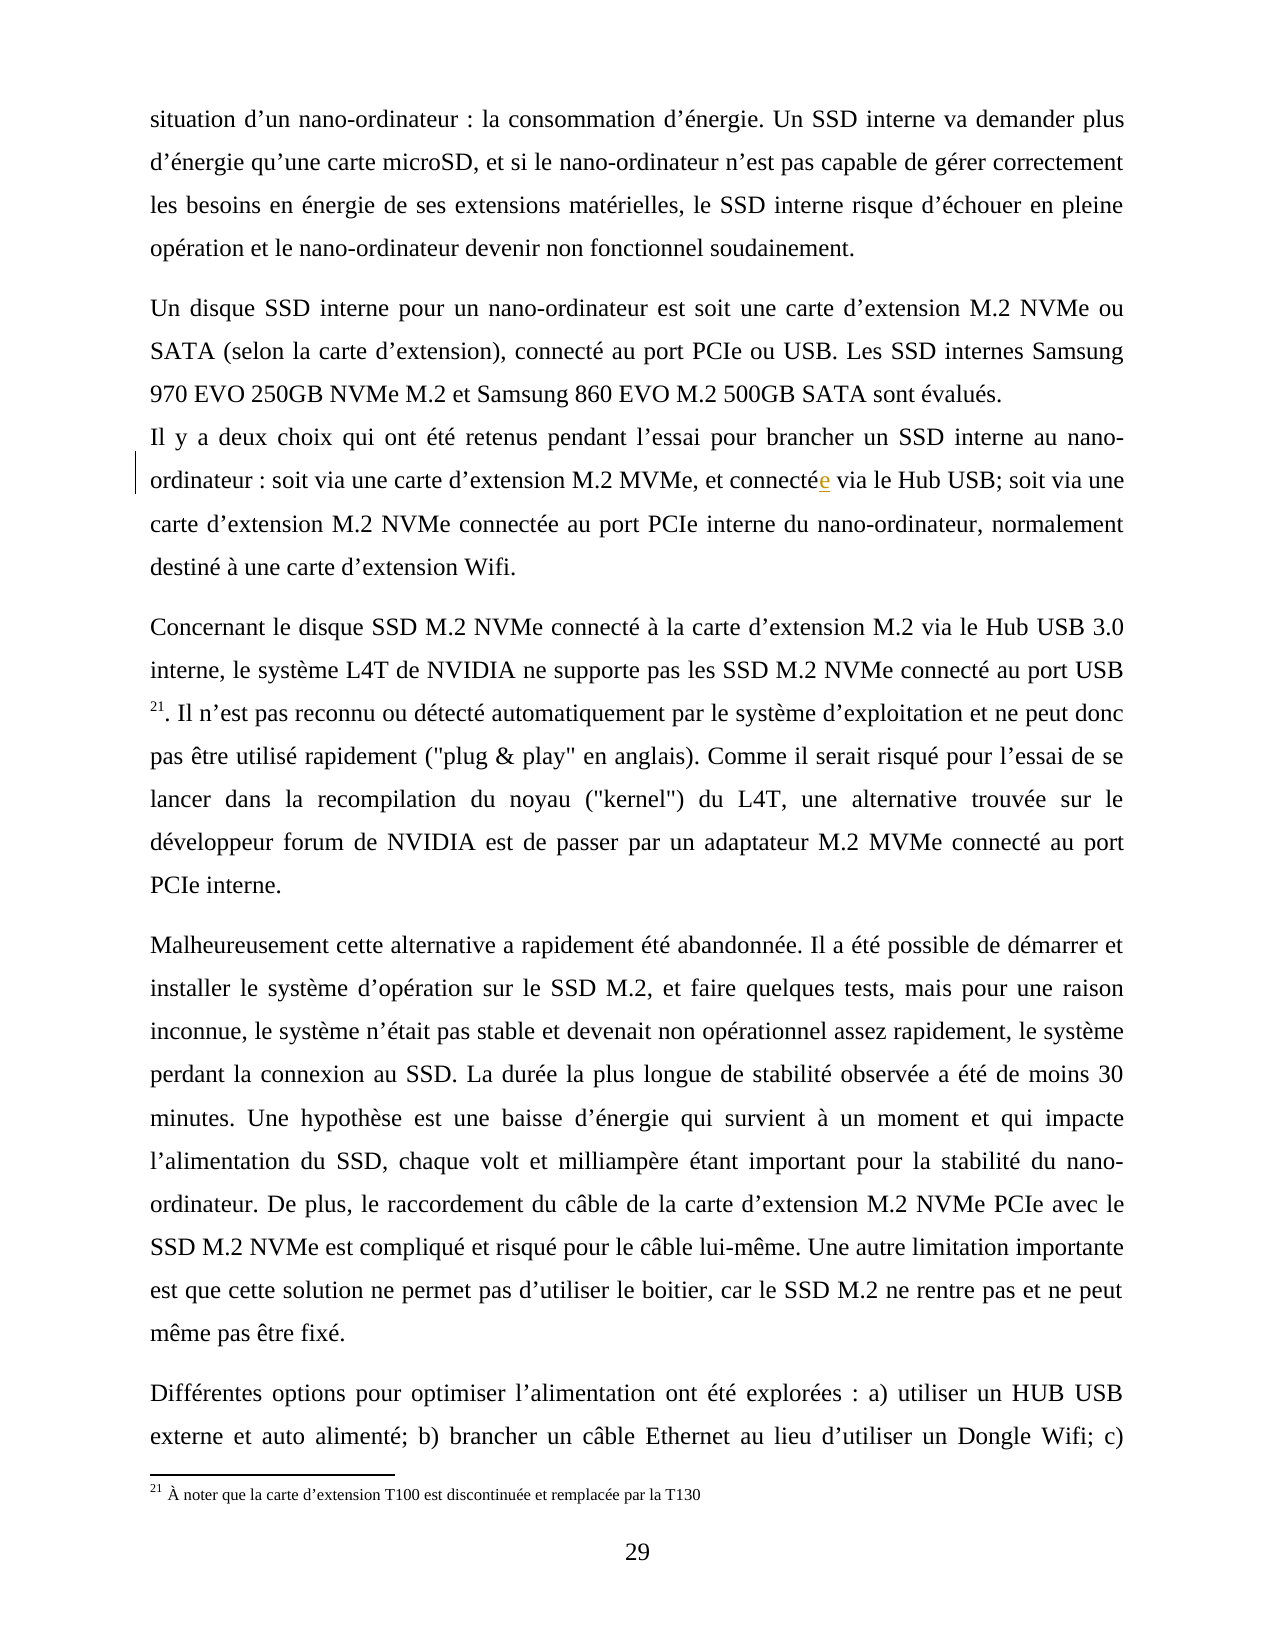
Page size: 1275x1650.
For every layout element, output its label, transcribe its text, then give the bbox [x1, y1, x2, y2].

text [150, 104, 1125, 262]
text Il y a deux choix qui ont été retenus pendant l’essai pour brancher un SSD interne au nano-ordinateur : soit via une carte d’extension M.2 MVMe, et connecté via le Hub USB; soit via une carte d’extension M.2 NVMe connectée au port PCIe interne du nano-ordinateur, normalement destiné à une carte d’extension Wifi. [150, 422, 1125, 581]
text Malheureusement cette alternative a rapidement été abandonnée. Il a été possible de démarrer et installer le système d’opération sur le SSD M.2, et faire quelques tests, mais pour une raison inconnue, le système n’était pas stable et devenait non opérationnel assez rapidement, le système perdant la connexion au SSD. La durée la plus longue de stabilité observée a été de moins 30 minutes. Une hypothèse est une baisse d’énergie qui survient à un moment et qui impacte l’alimentation du SSD, chaque volt et milliampère étant important pour la stabilité du nano-ordinateur. De plus, le raccordement du câble de la carte d’extension M.2 NVMe PCIe avec le SSD M.2 NVMe est compliqué et risqué pour le câble lui-même. Une autre limitation importante est que cette solution ne permet pas d’utiliser le boitier, car le SSD M.2 ne rentre pas et ne peut même pas être fixé. [150, 930, 1125, 1347]
text Un disque SSD interne pour un nano-ordinateur est soit une carte d’extension M.2 NVMe ou SATA (selon la carte d’extension), connecté au port PCIe ou USB. Les SSD internes Samsung 970 EVO 250GB NVMe M.2 et Samsung 860 EVO M.2 500GB SATA sont évalués. [150, 293, 1125, 408]
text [150, 1378, 1125, 1450]
text Concernant le disque SSD M.2 NVMe connecté à la carte d’extension M.2 via le Hub USB 3.0 interne, le système L4T de NVIDIA ne supporte pas les SSD M.2 NVMe connecté au port USB . Il n’est pas reconnu ou détecté automatiquement par le système d’exploitation et ne peut donc pas être utilisé rapidement ("plug & play" en anglais). Comme il serait risqué pour l’essai de se lancer dans la recompilation du noyau ("kernel") du L4T, une alternative trouvée sur le développeur forum de NVIDIA est de passer par un adaptateur M.2 MVMe connecté au port PCIe interne. [150, 612, 1125, 899]
